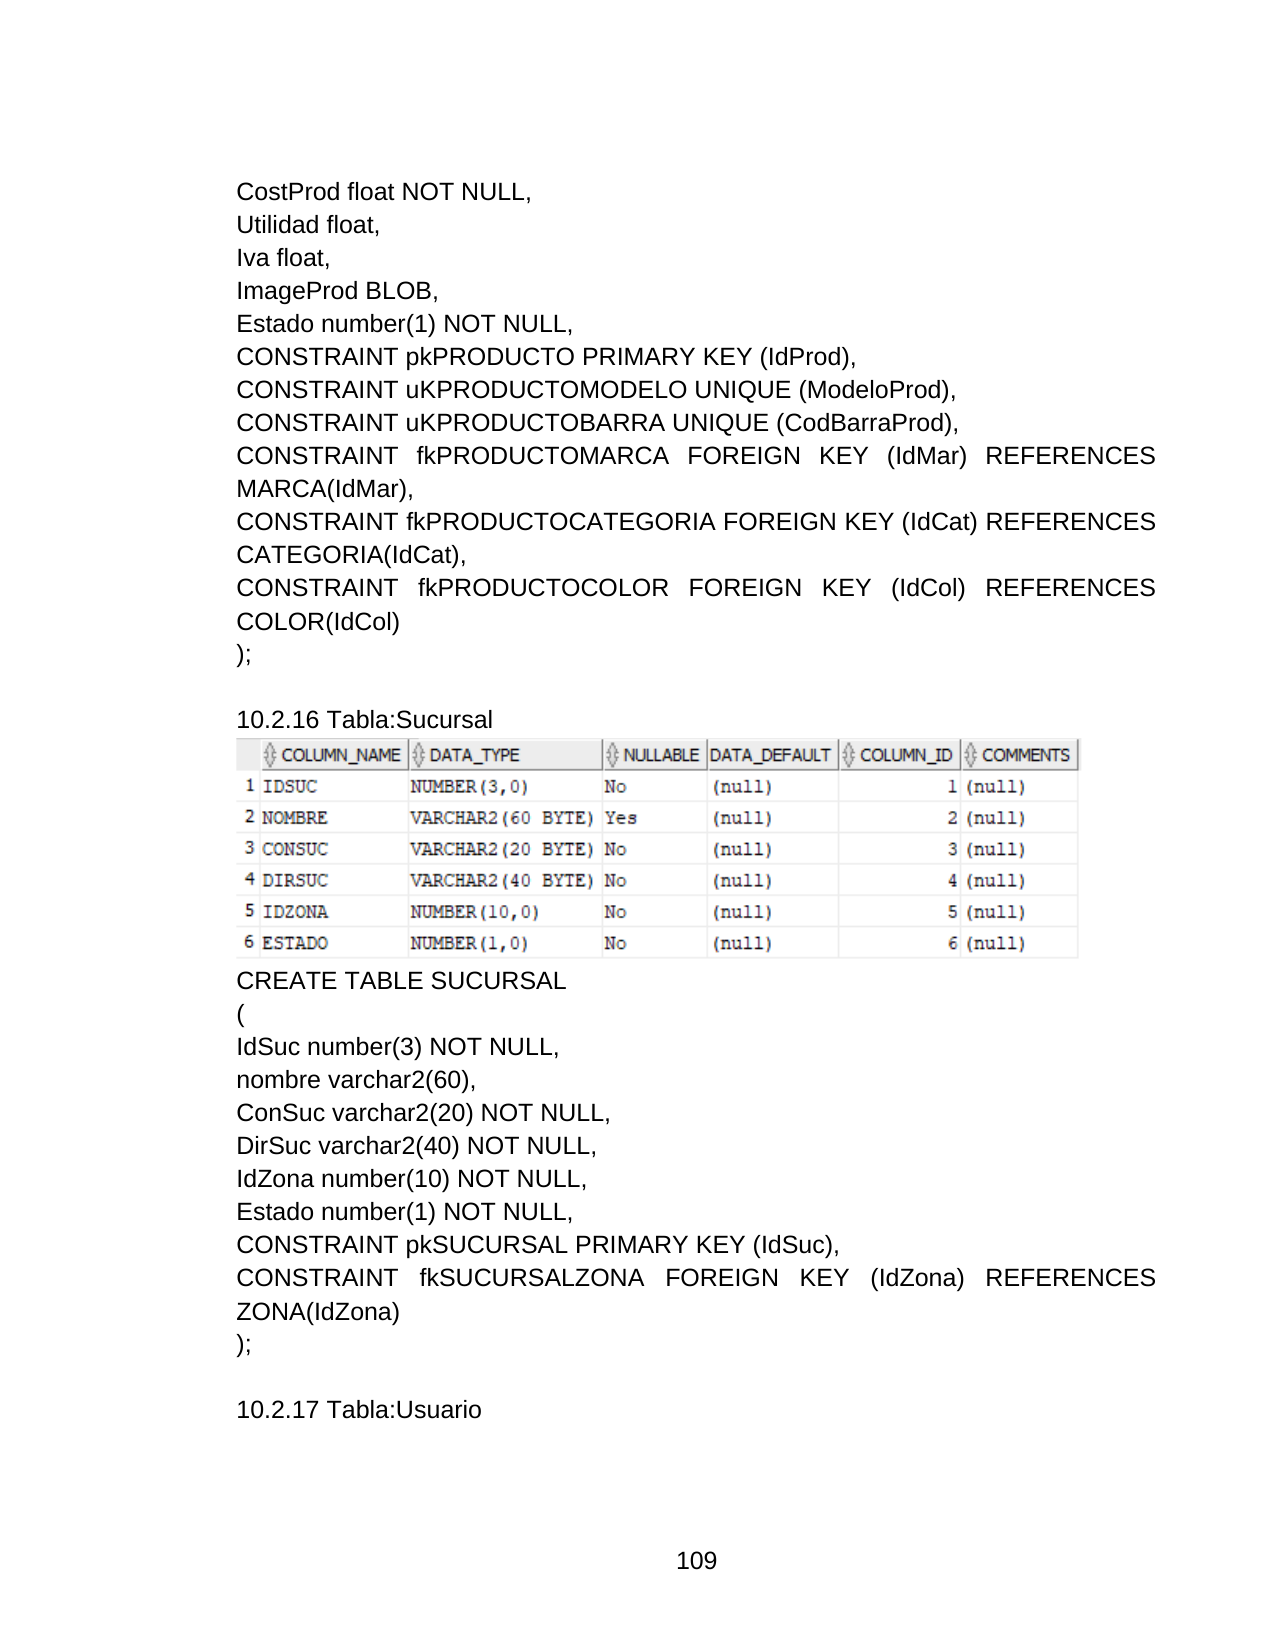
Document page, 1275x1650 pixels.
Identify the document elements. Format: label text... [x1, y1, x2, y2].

text CONSTRAINT fkPRODUCTOCATEGORIA FOREIGN KEY (IdCat) REFERENCES CATEGORIA(IdCat), [236, 507, 1157, 569]
text CONSTRAINT fkSUCURSALZONA FOREIGN KEY (IdZona) REFERENCES ZONA(IdZona) [236, 1263, 1157, 1325]
text ); [236, 1329, 1157, 1358]
text CostProd float NOT NULL, [236, 177, 1157, 206]
text CONSTRAINT uKPRODUCTOMODELO UNIQUE (ModeloProd), [236, 375, 1157, 404]
text CREATE TABLE SUCURSAL [236, 966, 1157, 995]
text CONSTRAINT fkPRODUCTOCOLOR FOREIGN KEY (IdCol) REFERENCES COLOR(IdCol) [236, 573, 1157, 635]
picture [236, 738, 1082, 962]
text CONSTRAINT fkPRODUCTOMARCA FOREIGN KEY (IdMar) REFERENCES MARCA(IdMar), [236, 441, 1157, 503]
text Iva float, [236, 243, 1157, 272]
text CONSTRAINT pkPRODUCTO PRIMARY KEY (IdProd), [236, 342, 1157, 371]
text ImageProd BLOB, [236, 276, 1157, 305]
text ( [236, 999, 1157, 1028]
text IdSuc number(3) NOT NULL, [236, 1032, 1157, 1061]
text ConSuc varchar2(20) NOT NULL, [236, 1098, 1157, 1127]
text nombre varchar2(60), [236, 1065, 1157, 1094]
text 10.2.17 Tabla:Usuario [236, 1396, 1157, 1424]
text Estado number(1) NOT NULL, [236, 309, 1157, 338]
text Estado number(1) NOT NULL, [236, 1197, 1157, 1226]
text CONSTRAINT uKPRODUCTOBARRA UNIQUE (CodBarraProd), [236, 408, 1157, 437]
text Utilidad float, [236, 210, 1157, 239]
text DirSuc varchar2(40) NOT NULL, [236, 1131, 1157, 1160]
text CONSTRAINT pkSUCURSAL PRIMARY KEY (IdSuc), [236, 1230, 1157, 1259]
text 10.2.16 Tabla:Sucursal [236, 706, 1157, 734]
text IdZona number(10) NOT NULL, [236, 1164, 1157, 1193]
text ); [236, 639, 1157, 668]
